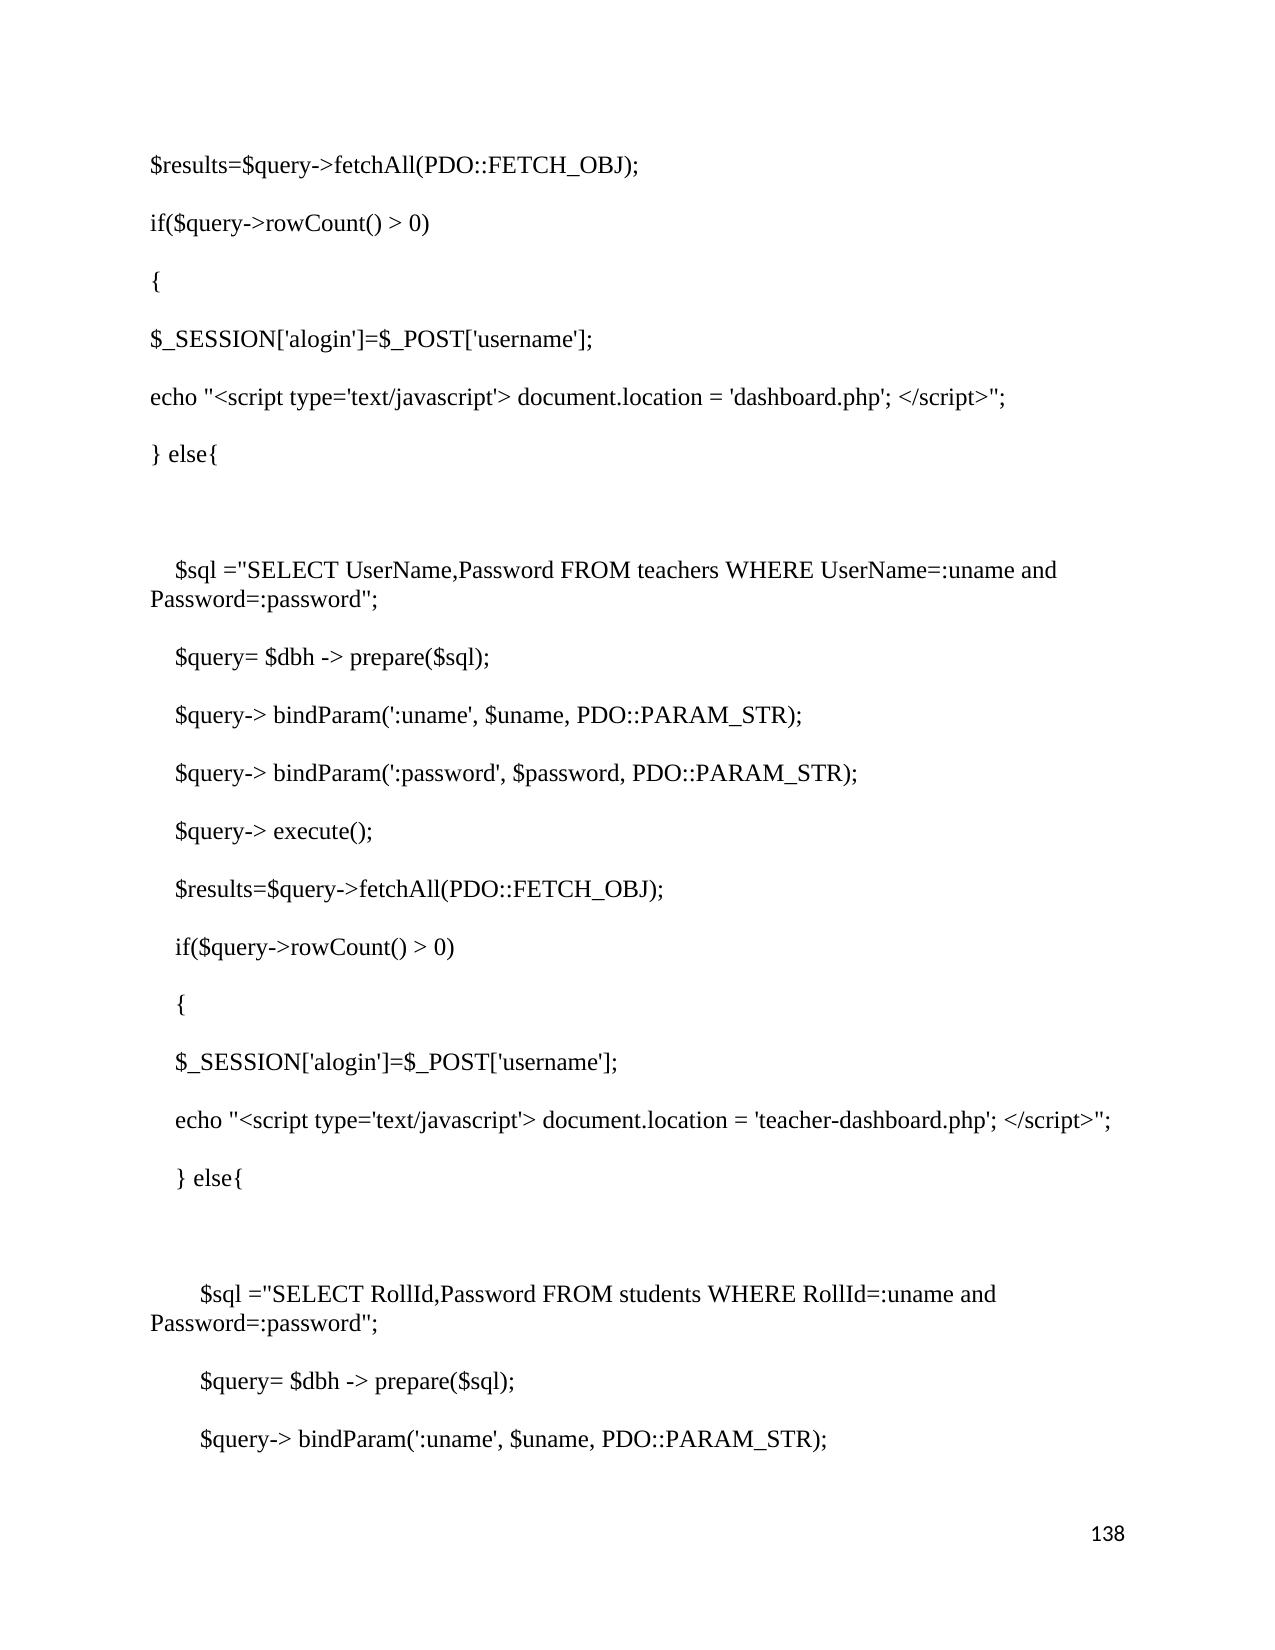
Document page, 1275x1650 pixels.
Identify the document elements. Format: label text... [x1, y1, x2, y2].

text $query-> bindParam(':password', $password, PDO::PARAM_STR); [150, 758, 1125, 787]
text $results=$query->fetchAll(PDO::FETCH_OBJ); [150, 874, 1125, 902]
text $_SESSION['alogin']=$_POST['username']; [150, 324, 1125, 352]
text $results=$query->fetchAll(PDO::FETCH_OBJ); [150, 150, 1125, 179]
text $query= $dbh -> prepare($sql); [150, 642, 1125, 671]
text { [150, 266, 1125, 294]
text } else{ [150, 439, 1125, 468]
text $_SESSION['alogin']=$_POST['username']; [150, 1047, 1125, 1076]
text $query-> execute(); [150, 816, 1125, 844]
text echo "<script type='text/javascript'> document.location = 'teacher-dashboard.php'; </script>"; [150, 1105, 1125, 1134]
text if($query->rowCount() > 0) [150, 208, 1125, 237]
text $query= $dbh -> prepare($sql); [150, 1366, 1125, 1394]
text $query-> bindParam(':uname', $uname, PDO::PARAM_STR); [150, 1424, 1125, 1452]
text { [150, 989, 1125, 1018]
text $query-> bindParam(':uname', $uname, PDO::PARAM_STR); [150, 700, 1125, 729]
text $sql ="SELECT RollId,Password FROM students WHERE RollId=:uname and Password=:password"; [150, 1279, 1125, 1337]
text if($query->rowCount() > 0) [150, 932, 1125, 960]
text echo "<script type='text/javascript'> document.location = 'dashboard.php'; </script>"; [150, 382, 1125, 410]
text $sql ="SELECT UserName,Password FROM teachers WHERE UserName=:uname and Password=:password"; [150, 555, 1125, 613]
text } else{ [150, 1163, 1125, 1192]
